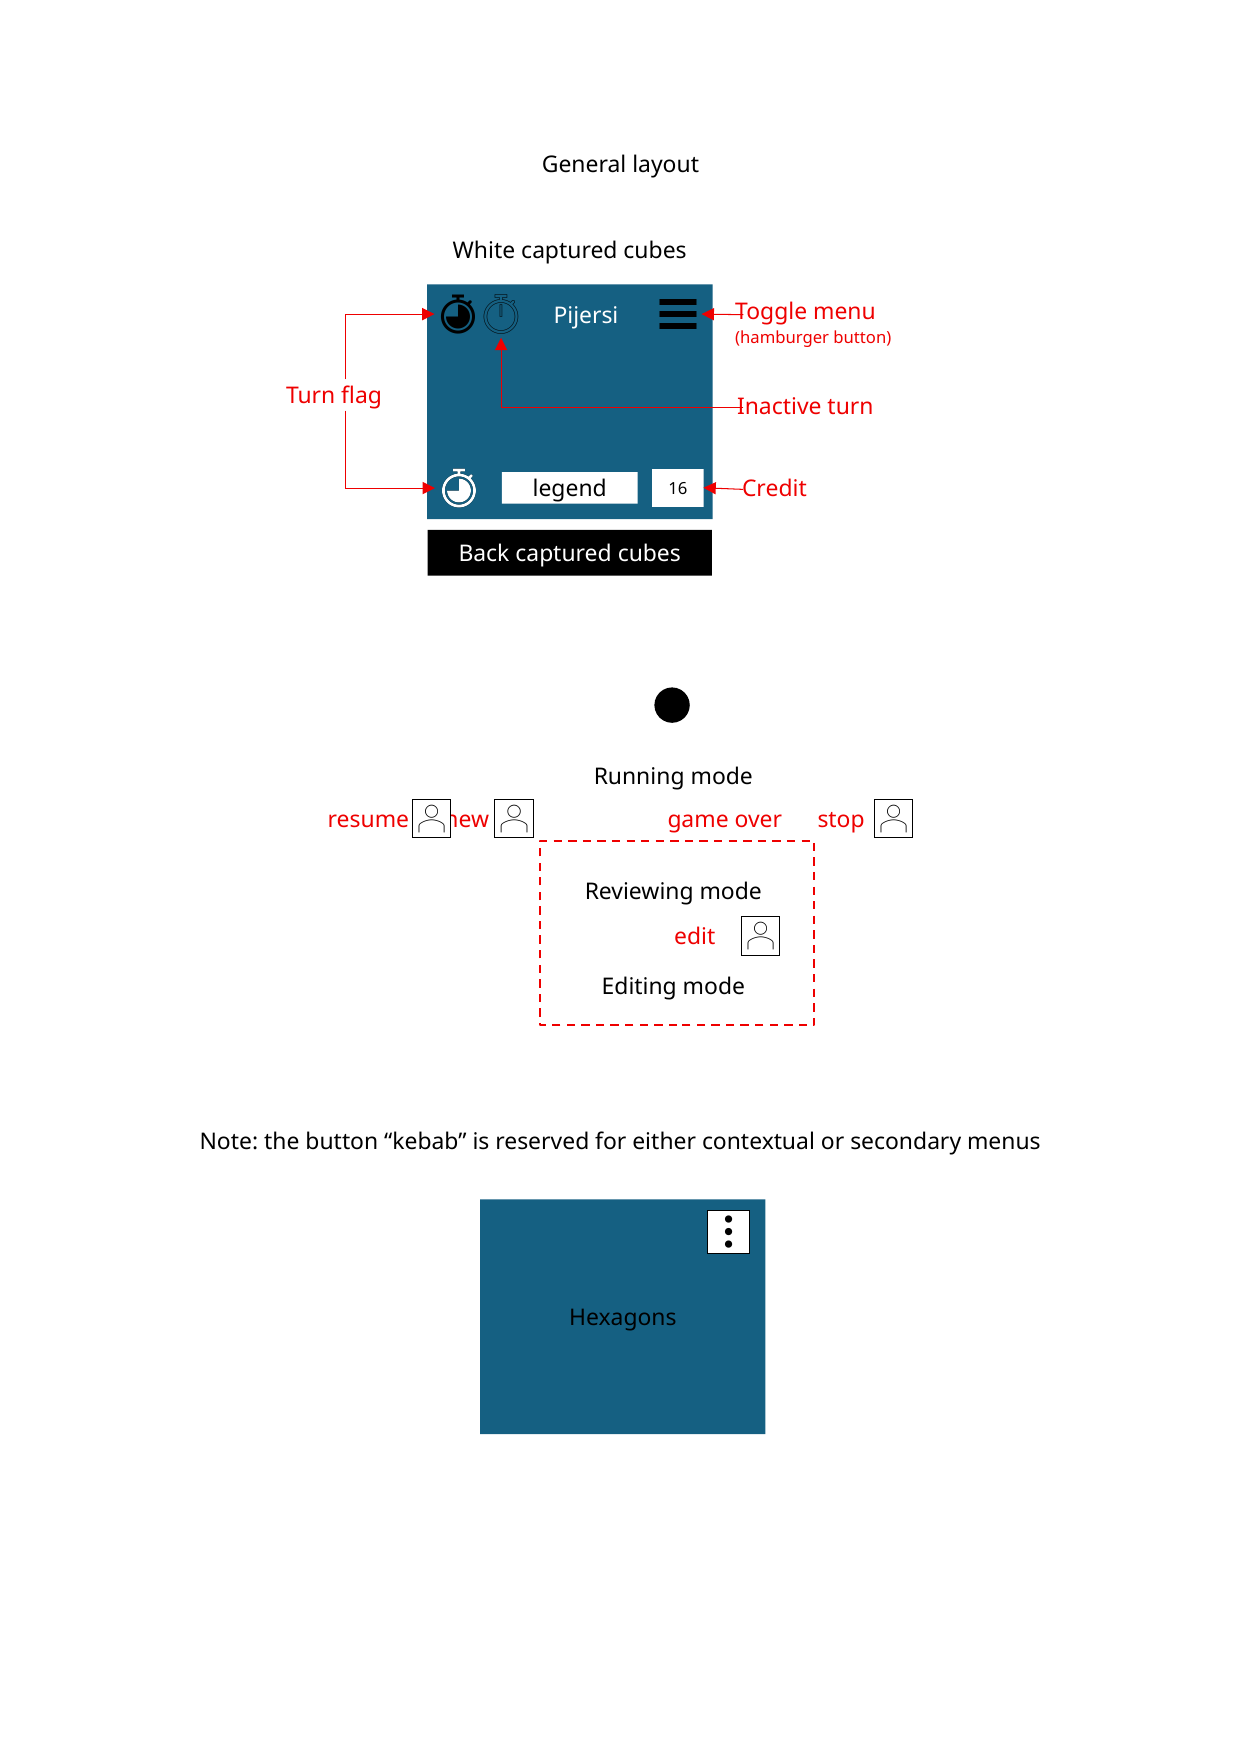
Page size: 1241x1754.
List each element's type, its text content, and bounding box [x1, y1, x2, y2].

picture [495, 800, 533, 837]
picture [708, 1211, 749, 1253]
picture [742, 917, 779, 955]
picture [654, 290, 702, 338]
text Note: the button “kebab” is reserved for either contextual or secondary menus [148, 1125, 1093, 1157]
picture [434, 290, 525, 338]
picture [435, 464, 483, 512]
picture [875, 800, 912, 837]
picture [413, 800, 450, 837]
text General layout [148, 148, 1093, 179]
